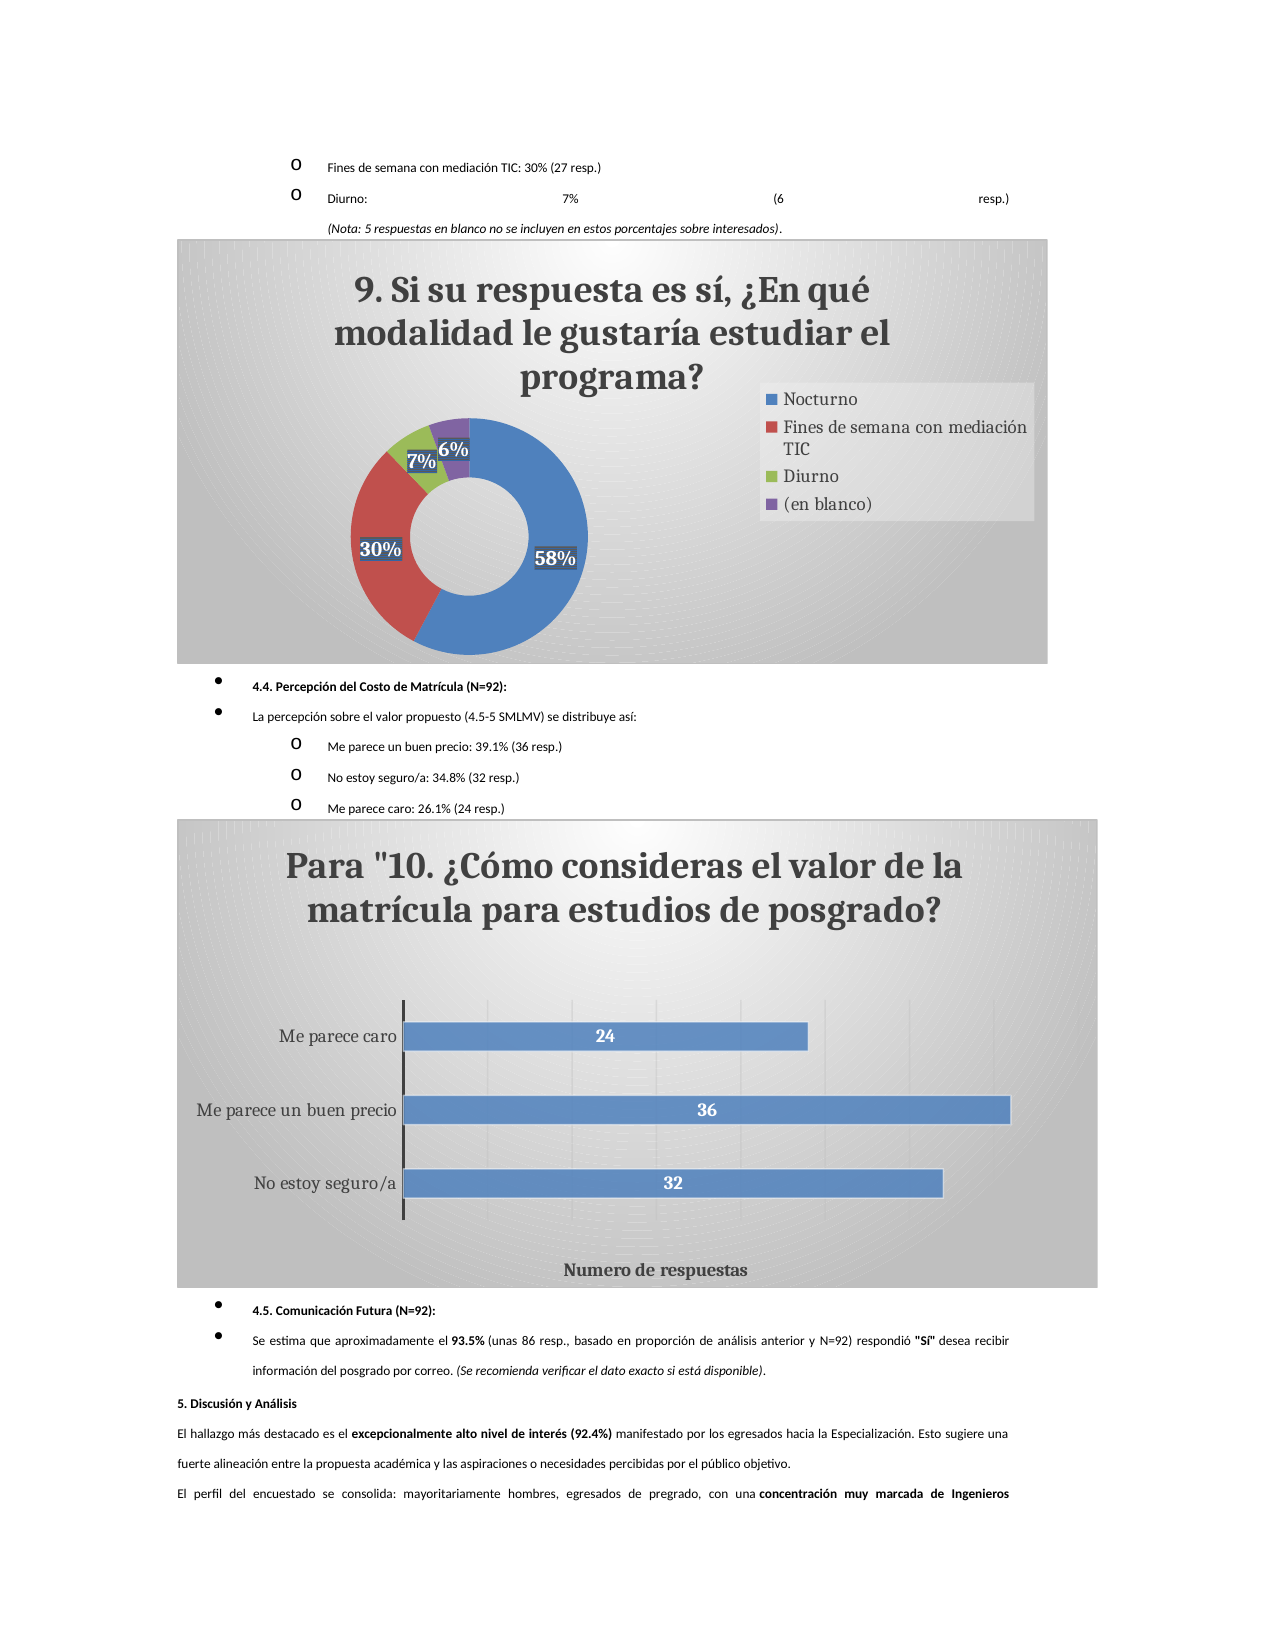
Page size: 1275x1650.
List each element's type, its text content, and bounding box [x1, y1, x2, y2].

text 5. Discusión y Análisis [177, 1383, 1009, 1411]
list 4.4. Percepción del Costo de Matrícula (N=92): [215, 667, 1009, 694]
list No estoy seguro/a: 34.8% (32 resp.) [290, 758, 1009, 786]
list 4.5. Comunicación Futura (N=92): [215, 1291, 1009, 1318]
list Me parece caro: 26.1% (24 resp.) [290, 788, 1009, 817]
list Se estima que aproximadamente el 93.5% (unas 86 resp., basado en proporción de análisis anterior y N=92) respondió "Sí" desea recibir información del posgrado por correo. (Se recomienda verificar el dato exacto si está disponible). [215, 1321, 1009, 1379]
list Fines de semana con mediación TIC: 30% (27 resp.) [290, 148, 1009, 176]
list La percepción sobre el valor propuesto (4.5-5 SMLMV) se distribuye así: [215, 697, 1009, 725]
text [177, 1474, 1009, 1502]
text El hallazgo más destacado es el excepcionalmente alto nivel de interés (92.4%) manifestado por los egresados hacia la Especialización. Esto sugiere una fuerte alineación entre la propuesta académica y las aspiraciones o necesidades percibidas por el público objetivo. [177, 1413, 1009, 1472]
list Me parece un buen precio: 39.1% (36 resp.) [290, 727, 1009, 756]
list Diurno: 7% (6 resp.) (Nota: 5 respuestas en blanco no se incluyen en estos porcentajes sobre interesados). [290, 178, 1009, 237]
